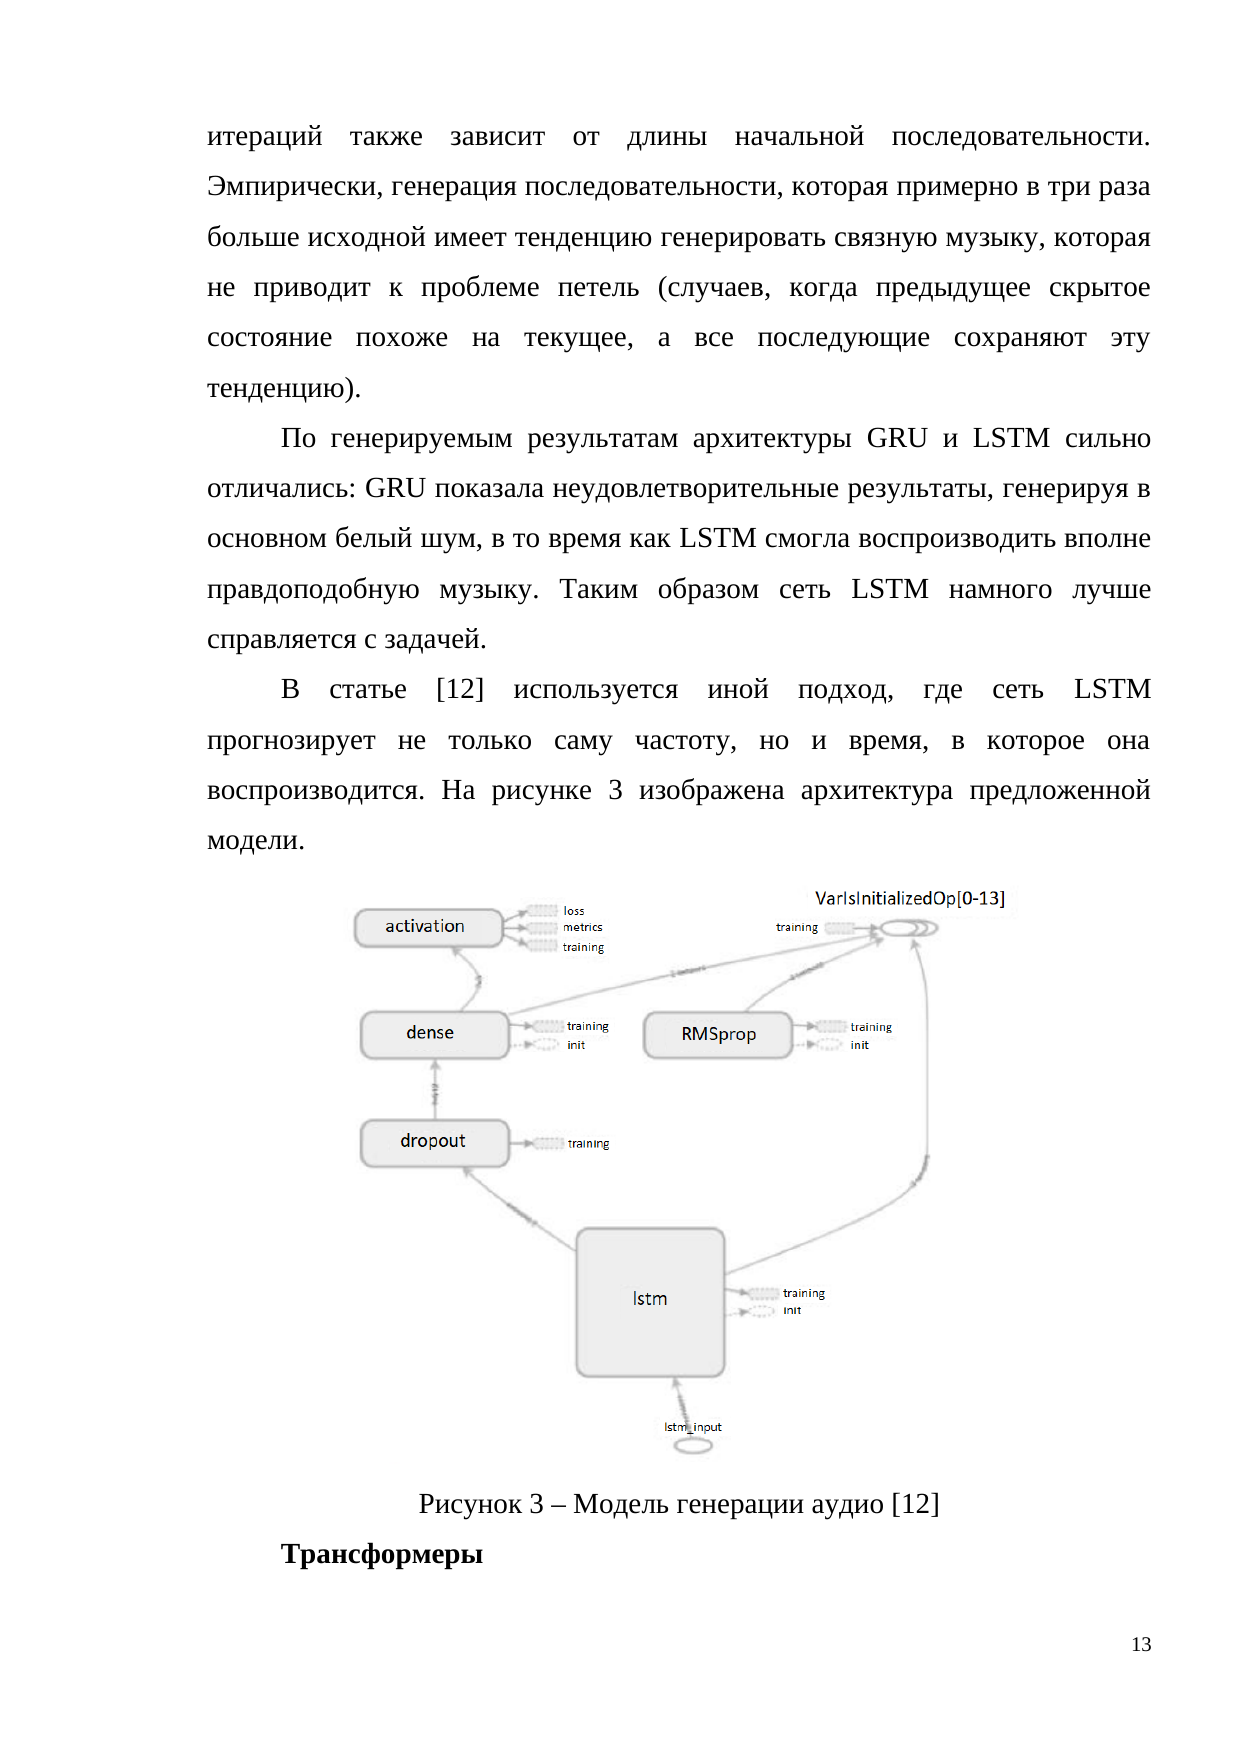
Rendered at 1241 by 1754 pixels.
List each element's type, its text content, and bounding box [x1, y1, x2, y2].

text По генерируемым результатам архитектуры GRU и LSTM сильно отличались: GRU показала неудовлетворительные результаты, генерируя в основном белый шум, в то время как LSTM смогла воспроизводить вполне правдоподобную музыку. Таким образом сеть LSTM намного лучше справляется с задачей. [207, 420, 1152, 655]
text В статье [12] используется иной подход, где сеть LSTM прогнозирует не только саму частоту, но и время, в которое она воспроизводится. На рисунке 3 изображена архитектура предложенной модели. [207, 672, 1152, 856]
text Трансформеры [207, 1536, 1152, 1570]
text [207, 118, 1152, 403]
picture [328, 872, 1030, 1474]
text Рисунок 3 – Модель генерации аудио [12] [207, 1486, 1152, 1519]
